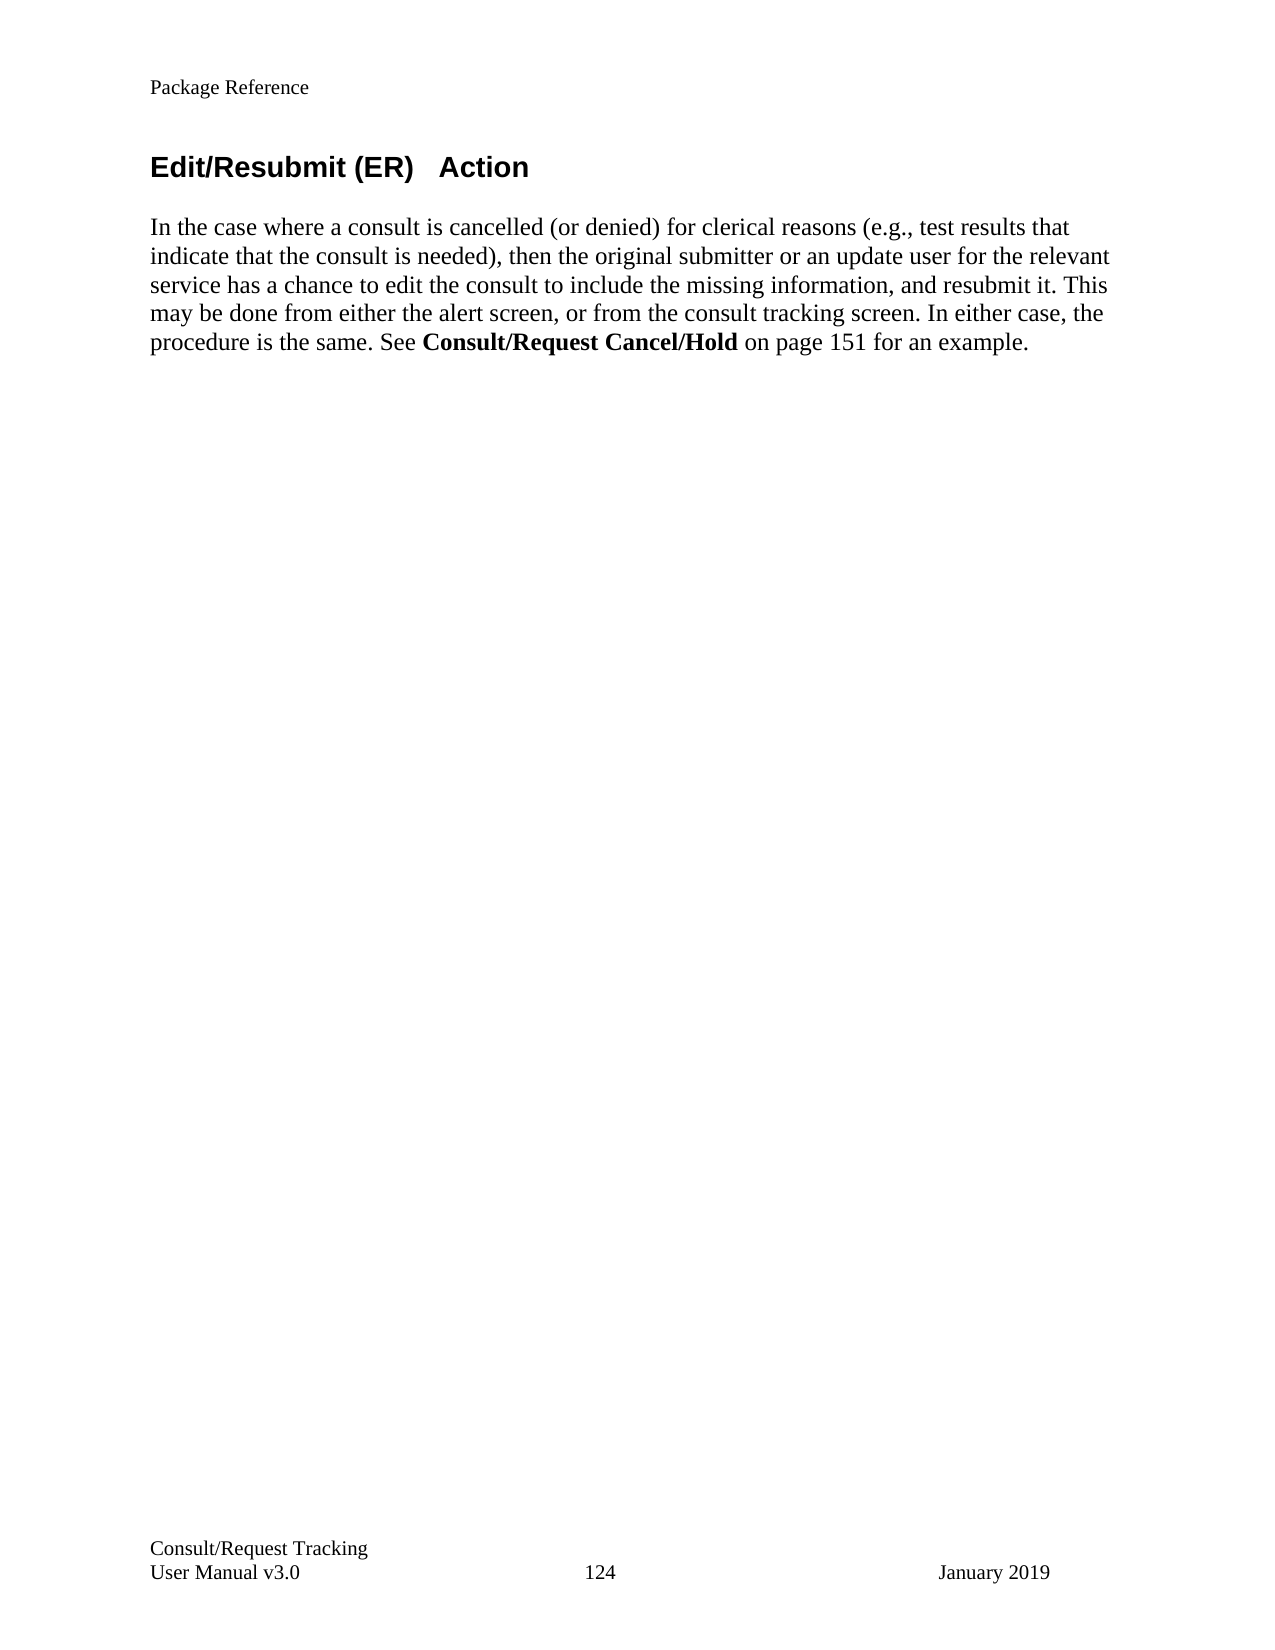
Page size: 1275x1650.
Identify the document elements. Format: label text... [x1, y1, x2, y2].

text In the case where a consult is cancelled (or denied) for clerical reasons (e.g., test results that indicate that the consult is needed), then the original submitter or an update user for the relevant service has a chance to edit the consult to include the missing information, and resubmit it. This may be done from either the alert screen, or from the consult tracking screen. In either case, the procedure is the same. See Consult/Request Cancel/Hold on page 151 for an example. [150, 212, 1125, 356]
subtitle Edit/Resubmit (ER) Action [150, 150, 1125, 183]
